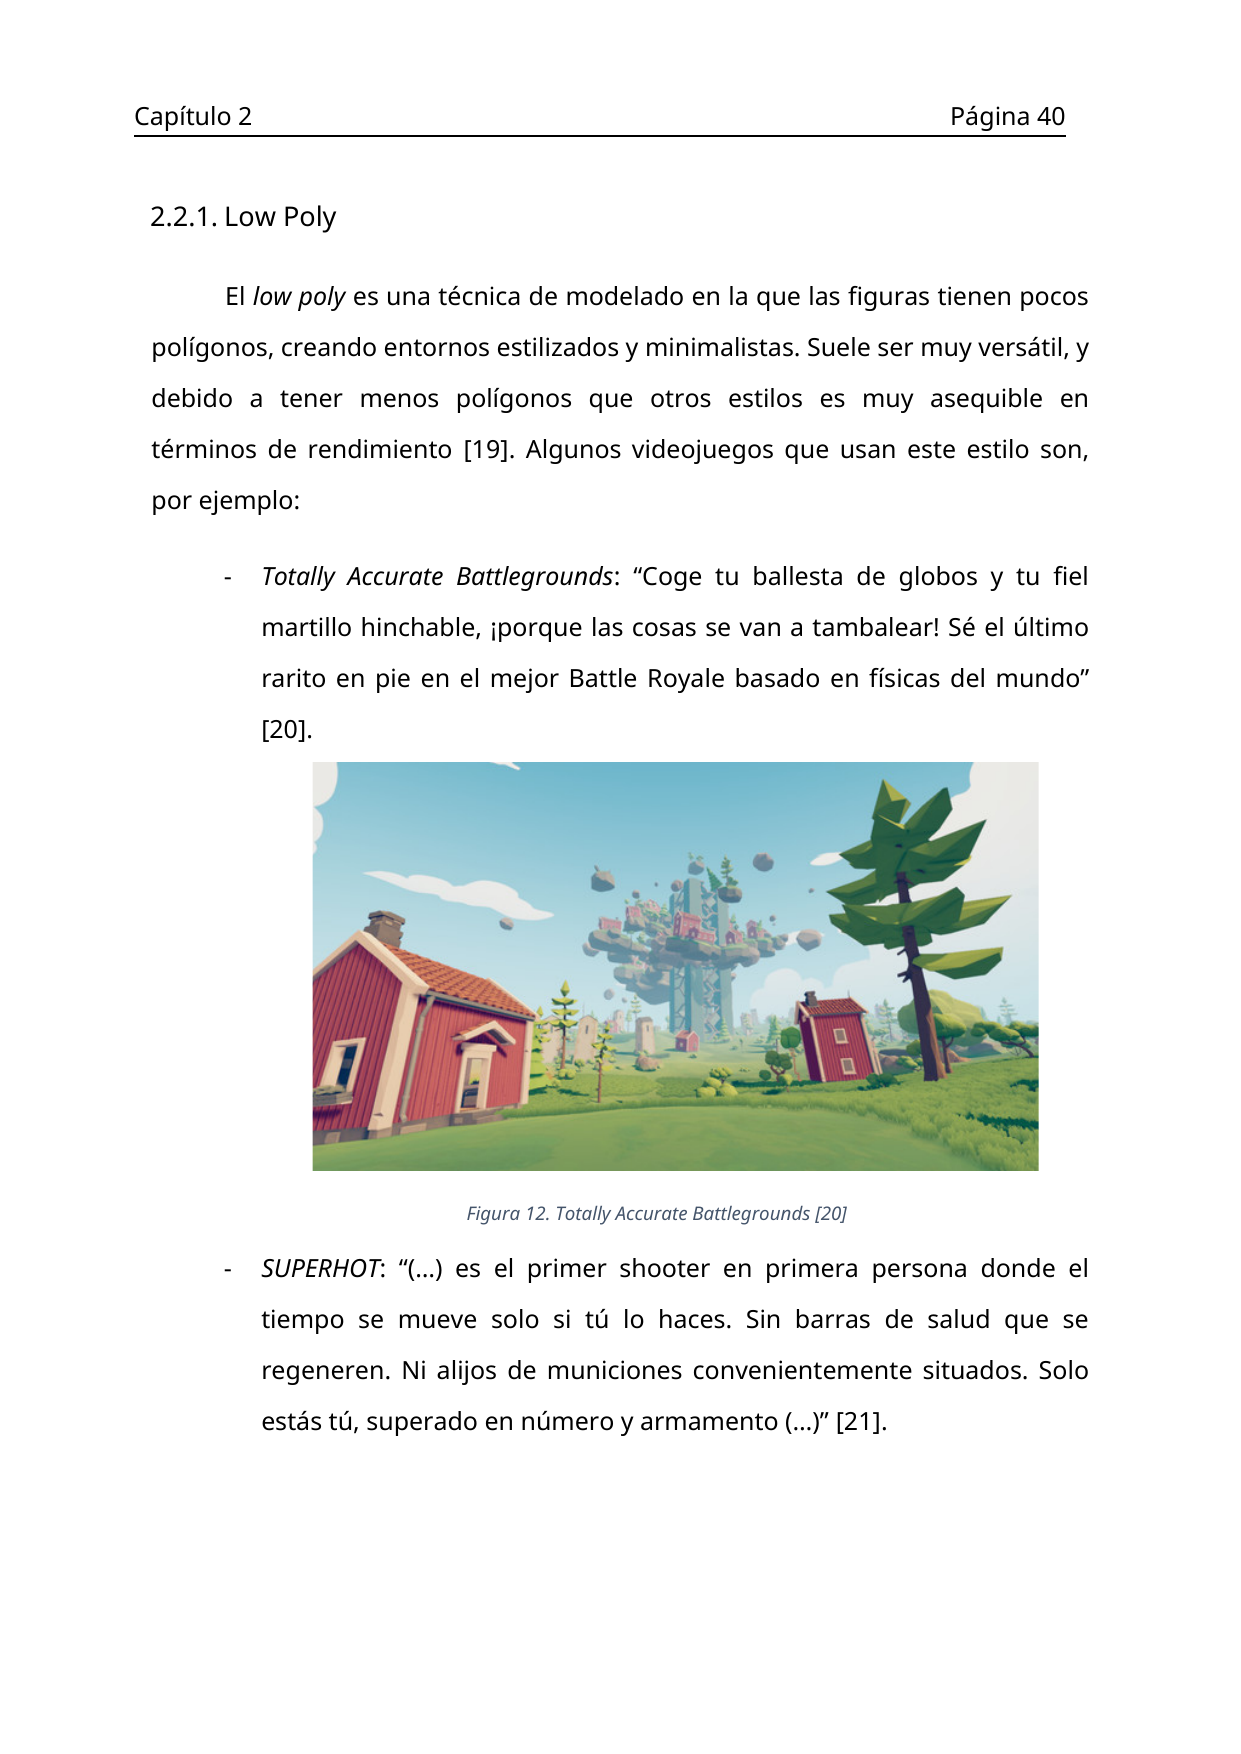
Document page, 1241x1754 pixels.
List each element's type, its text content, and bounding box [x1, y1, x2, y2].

text El low poly es una técnica de modelado en la que las figuras tienen pocos polígonos, creando entornos estilizados y minimalistas. Suele ser muy versátil, y debido a tener menos polígonos que otros estilos es muy asequible en términos de rendimiento . Algunos videojuegos que usan este estilo son, por ejemplo: [151, 278, 1090, 516]
list Totally Accurate Battlegrounds: “Coge tu ballesta de globos y tu fiel martillo hinchable, ¡porque las cosas se van a tambalear! Sé el último rarito en pie en el mejor Battle Royale basado en físicas del mundo” . [223, 558, 1090, 746]
subtitle Low Poly [150, 198, 1090, 235]
list SUPERHOT: “(…) es el primer shooter en primera persona donde el tiempo se mueve solo si tú lo haces. Sin barras de salud que se regeneren. Ni alijos de municiones convenientemente situados. Solo estás tú, superado en número y armamento (…)” . [223, 1250, 1090, 1437]
text Figura 12. Totally Accurate Battlegrounds [151, 1200, 1090, 1225]
picture [312, 762, 1039, 1171]
